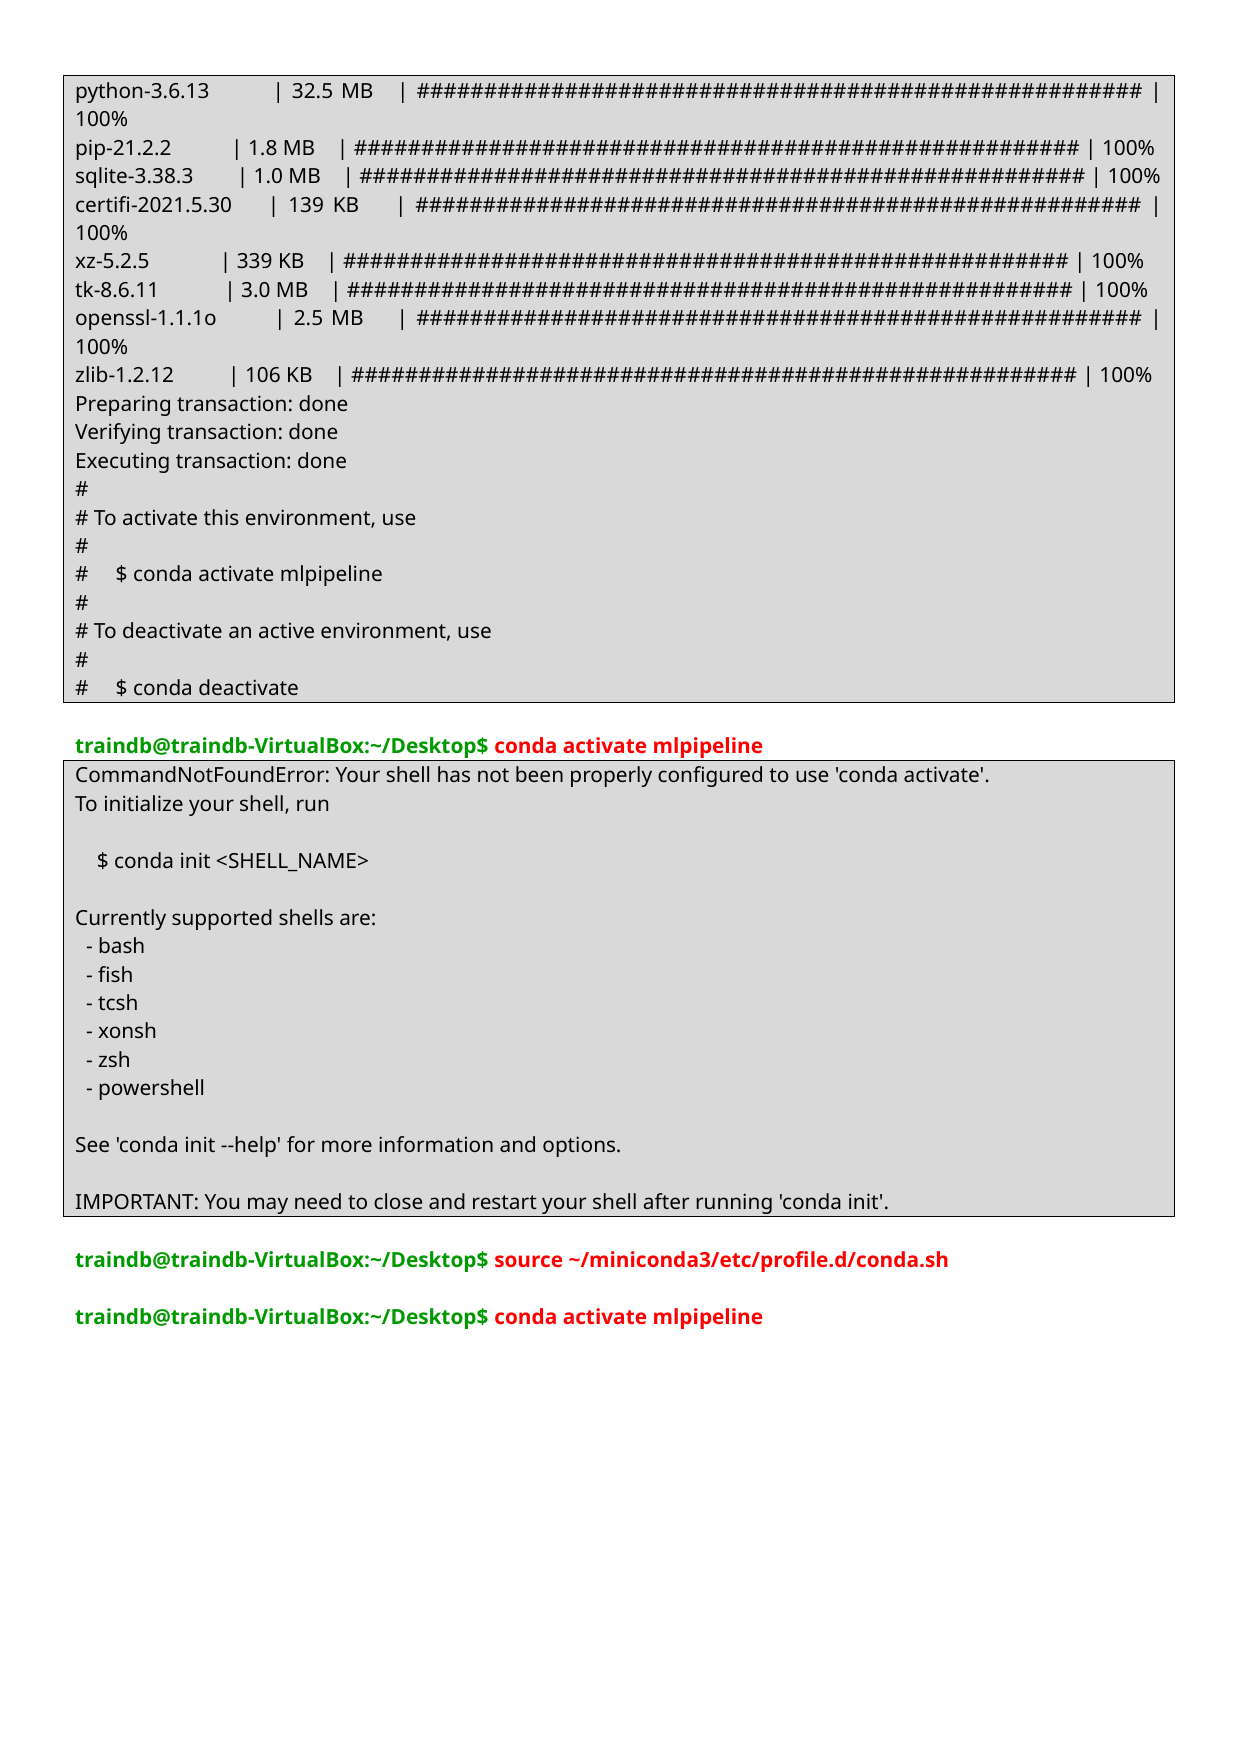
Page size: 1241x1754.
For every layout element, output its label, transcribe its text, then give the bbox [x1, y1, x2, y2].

table_header CommandNotFoundError: Your shell has not been properly configured to use 'conda activate'. To initialize your shell, run $ conda init <SHELL_NAME> Currently supported shells are: - bash - fish - tcsh - xonsh - zsh - powershell See 'conda init --help' for more information and options. IMPORTANT: You may need to close and restart your shell after running 'conda init'. [64, 761, 1174, 1216]
text traindb@traindb-VirtualBox:~/Desktop$ conda activate mlpipeline [75, 1302, 1165, 1330]
text traindb@traindb-VirtualBox:~/Desktop$ source ~/miniconda3/etc/profile.d/conda.sh [75, 1245, 1165, 1273]
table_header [64, 76, 1174, 702]
text traindb@traindb-VirtualBox:~/Desktop$ conda activate mlpipeline [75, 731, 1165, 759]
